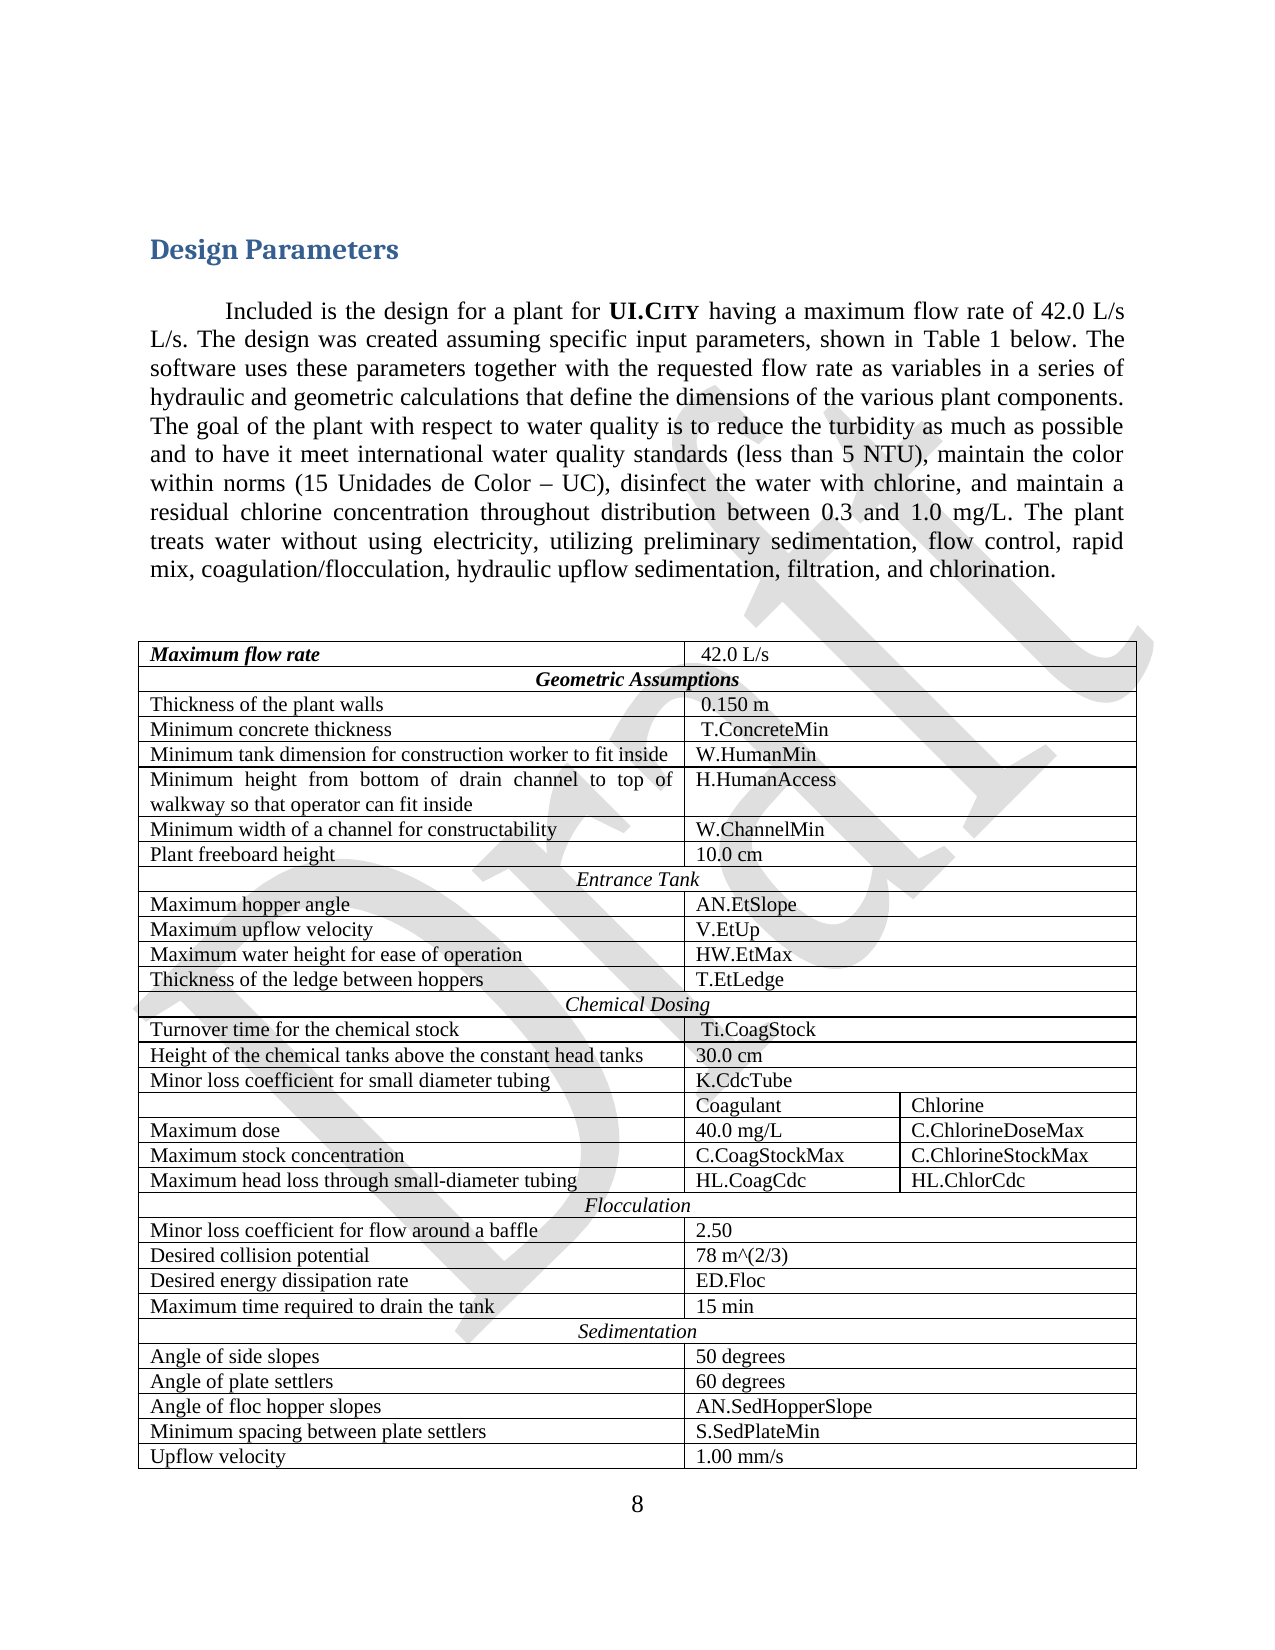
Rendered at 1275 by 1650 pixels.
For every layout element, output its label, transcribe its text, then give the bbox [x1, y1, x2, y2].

table_cell Maximum time required to drain the tank [139, 1294, 684, 1318]
table_cell Minimum height from bottom of drain channel to top of walkway so that operator can fit inside [139, 768, 684, 816]
table_cell Maximum dose [139, 1118, 684, 1142]
table_cell Height of the chemical tanks above the constant head tanks [139, 1043, 684, 1067]
table_cell Entrance Tank [139, 867, 1136, 891]
table_cell Angle of side slopes [139, 1344, 684, 1368]
table_cell Minor loss coefficient for small diameter tubing [139, 1068, 684, 1092]
table_cell [139, 1093, 684, 1117]
table_cell Maximum upflow velocity [139, 917, 684, 941]
table_cell ED.Floc [685, 1269, 1136, 1292]
table_cell Minimum width of a channel for constructability [139, 817, 684, 841]
table_cell Plant freeboard height [139, 842, 684, 866]
table_cell Ti.CoagStock [685, 1018, 1136, 1041]
table_cell HL.ChlorCdc [901, 1168, 1136, 1192]
table_cell 60 degrees [685, 1369, 1136, 1393]
table_cell H.HumanAccess [685, 768, 1136, 816]
table_cell Angle of floc hopper slopes [139, 1394, 684, 1418]
table_cell 50 degrees [685, 1344, 1136, 1368]
table_cell Chlorine [901, 1093, 1136, 1117]
table_cell Sedimentation [139, 1319, 1136, 1343]
table_cell W.HumanMin [685, 742, 1136, 766]
table_cell 78 m^(2/3) [685, 1243, 1136, 1267]
table_cell Angle of plate settlers [139, 1369, 684, 1393]
table_cell Desired collision potential [139, 1243, 684, 1267]
table_header Maximum flow rate [139, 642, 684, 666]
table_cell K.CdcTube [685, 1068, 1136, 1092]
table_cell C.CoagStockMax [685, 1143, 899, 1167]
table_cell Thickness of the plant walls [139, 692, 684, 716]
table_cell Upflow velocity [139, 1444, 684, 1468]
subtitle Design Parameters [150, 233, 1125, 267]
table_cell 15 min [685, 1294, 1136, 1318]
table_cell V.EtUp [685, 917, 1136, 941]
text Included is the design for a plant for UI.City having a maximum flow rate of 42.0 L/s L/s. The design was created assuming specific input parameters, shown in Table 1 below. The software uses these parameters together with the requested flow rate as variables in a series of hydraulic and geometric calculations that define the dimensions of the various plant components. The goal of the plant with respect to water quality is to reduce the turbidity as much as possible and to have it meet international water quality standards (less than 5 NTU), maintain the color within norms (15 Unidades de Color – UC), disinfect the water with chlorine, and maintain a residual chlorine concentration throughout distribution between 0.3 and 1.0 mg/L. The plant treats water without using electricity, utilizing preliminary sedimentation, flow control, rapid mix, coagulation/flocculation, hydraulic upflow sedimentation, filtration, and chlorination. [150, 296, 1125, 583]
table_cell 40.0 mg/L [685, 1118, 899, 1142]
table_cell Flocculation [139, 1193, 1136, 1217]
table_cell AN.EtSlope [685, 892, 1136, 916]
table_cell Minimum concrete thickness [139, 717, 684, 741]
table_cell Maximum hopper angle [139, 892, 684, 916]
table_cell T.ConcreteMin [685, 717, 1136, 741]
table_cell Thickness of the ledge between hoppers [139, 967, 684, 991]
table_cell C.ChlorineDoseMax [901, 1118, 1136, 1142]
table_cell HW.EtMax [685, 942, 1136, 966]
table_cell 1.00 mm/s [685, 1444, 1136, 1468]
table_cell HL.CoagCdc [685, 1168, 899, 1192]
table_cell Chemical Dosing [139, 992, 1136, 1016]
table_cell Minimum spacing between plate settlers [139, 1419, 684, 1443]
table_cell W.ChannelMin [685, 817, 1136, 841]
table_cell Minimum tank dimension for construction worker to fit inside [139, 742, 684, 766]
table_header 42.0 L/s [685, 642, 1136, 666]
table_cell AN.SedHopperSlope [685, 1394, 1136, 1418]
table_cell Minor loss coefficient for flow around a baffle [139, 1218, 684, 1242]
table_cell Maximum head loss through small-diameter tubing [139, 1168, 684, 1192]
table_cell C.ChlorineStockMax [901, 1143, 1136, 1167]
table_cell Geometric Assumptions [139, 667, 1136, 691]
table_cell 2.50 [685, 1218, 1136, 1242]
table_cell Desired energy dissipation rate [139, 1269, 684, 1292]
table_cell Maximum stock concentration [139, 1143, 684, 1167]
table_cell 30.0 cm [685, 1043, 1136, 1067]
table_cell 0.150 m [685, 692, 1136, 716]
table_cell Turnover time for the chemical stock [139, 1018, 684, 1041]
table_cell Maximum water height for ease of operation [139, 942, 684, 966]
table_cell 10.0 cm [685, 842, 1136, 866]
table_cell T.EtLedge [685, 967, 1136, 991]
table_cell Coagulant [685, 1093, 899, 1117]
table_cell S.SedPlateMin [685, 1419, 1136, 1443]
